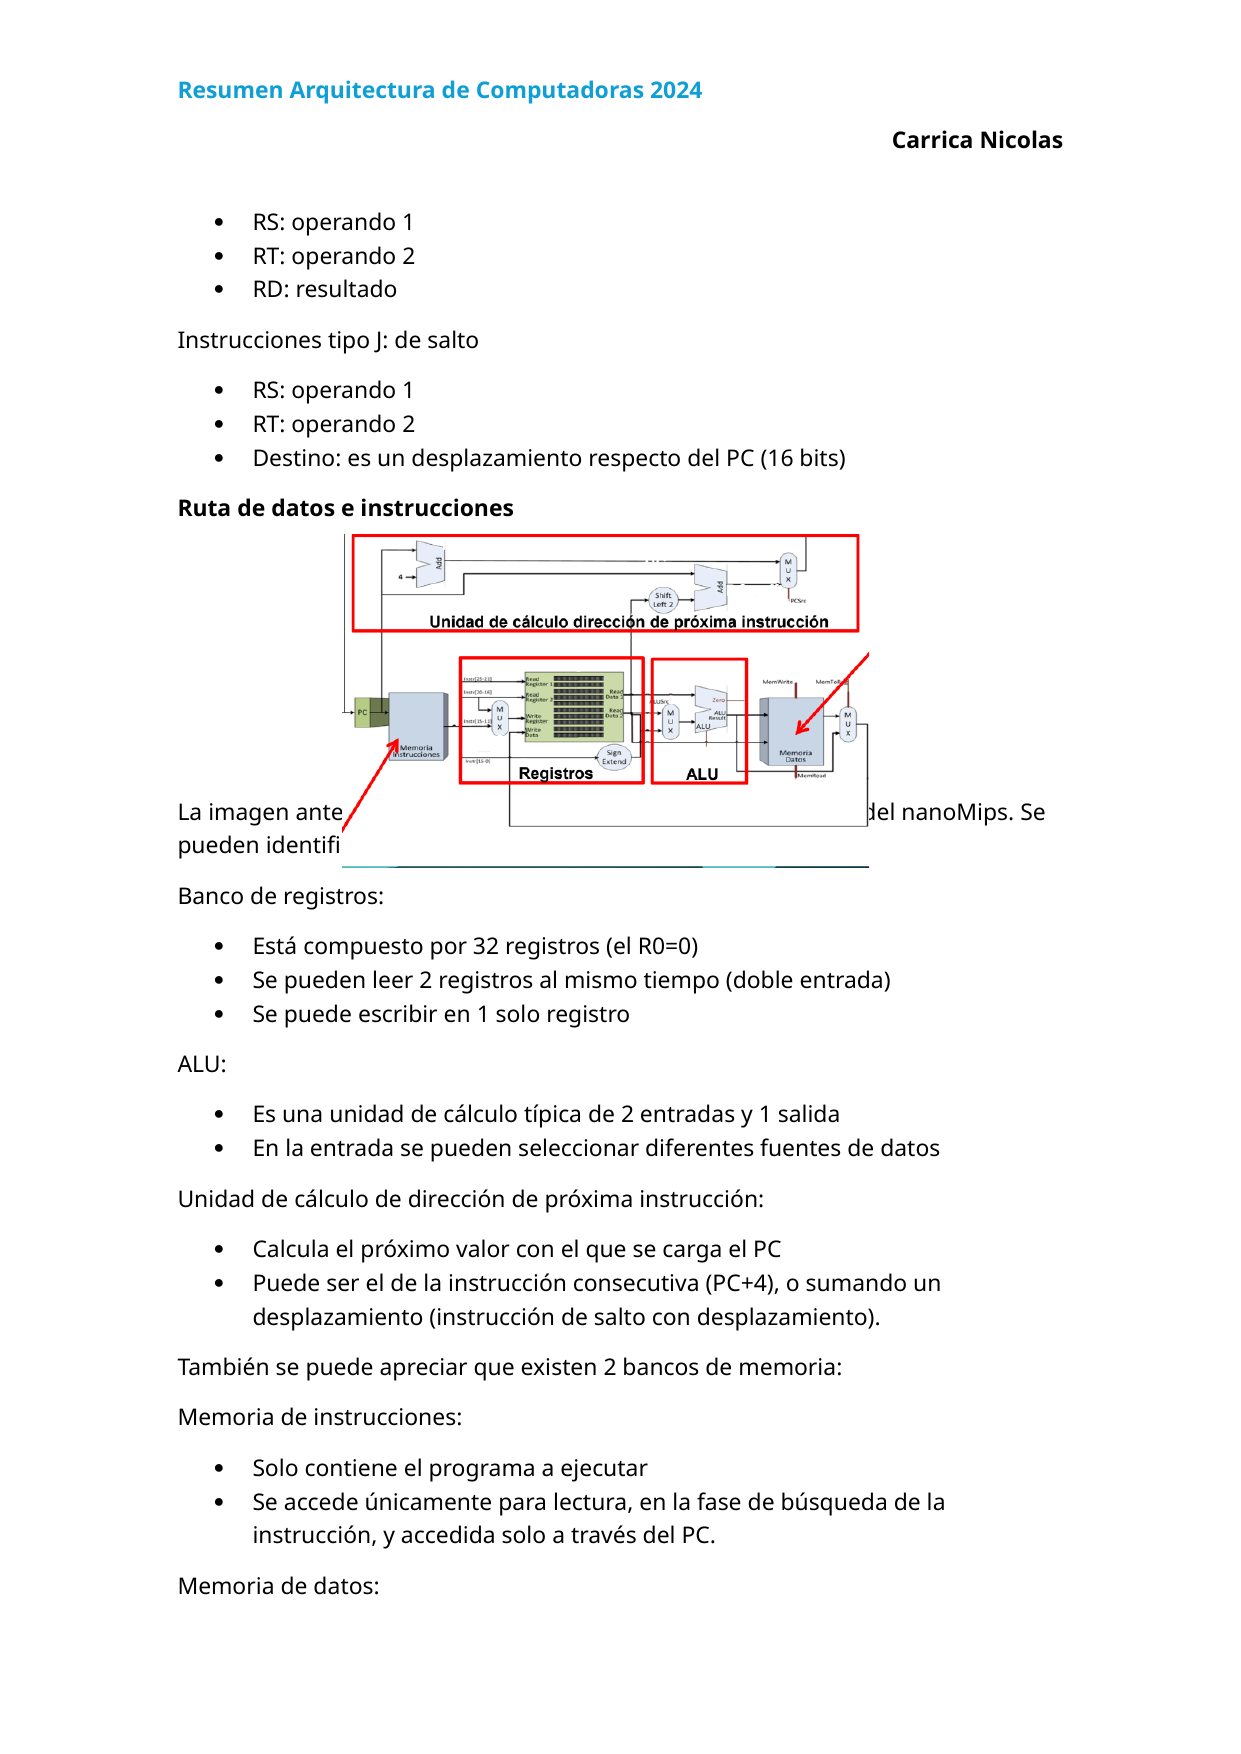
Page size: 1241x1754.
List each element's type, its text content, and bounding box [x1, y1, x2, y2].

text Memoria de datos: [177, 1569, 1063, 1601]
list Es una unidad de cálculo típica de 2 entradas y 1 salida [215, 1098, 1063, 1129]
list RD: resultado [215, 273, 1063, 304]
text Ruta de datos e instrucciones [177, 492, 1063, 523]
list En la entrada se pueden seleccionar diferentes fuentes de datos [215, 1132, 1063, 1163]
list Calcula el próximo valor con el que se carga el PC [215, 1233, 1063, 1264]
picture [342, 534, 870, 868]
list RS: operando 1 [215, 374, 1063, 405]
list Puede ser el de la instrucción consecutiva (PC+4), o sumando un desplazamiento (instrucción de salto con desplazamiento). [215, 1267, 1063, 1332]
text Instrucciones tipo J: de salto [177, 324, 1063, 355]
text La imagen anterior muestra la ruta de los datos e instrucciones del nanoMips. Se pueden identificar: [177, 795, 342, 860]
text Unidad de cálculo de dirección de próxima instrucción: [177, 1182, 1063, 1214]
list Solo contiene el programa a ejecutar [215, 1452, 1063, 1483]
text También se puede apreciar que existen 2 bancos de memoria: [177, 1351, 1063, 1382]
list Se pueden leer 2 registros al mismo tiempo (doble entrada) [215, 964, 1063, 995]
list Se accede únicamente para lectura, en la fase de búsqueda de la instrucción, y accedida solo a través del PC. [215, 1485, 1063, 1550]
list RT: operando 2 [215, 408, 1063, 439]
list RT: operando 2 [215, 239, 1063, 271]
text Memoria de instrucciones: [177, 1401, 1063, 1432]
text La imagen anterior muestra la ruta de los datos e instrucciones del nanoMips. Se pueden identificar: [870, 795, 1063, 860]
text Banco de registros: [177, 879, 1063, 911]
text ALU: [177, 1048, 1063, 1079]
list RS: operando 1 [215, 206, 1063, 237]
list Destino: es un desplazamiento respecto del PC (16 bits) [215, 442, 1063, 473]
list Está compuesto por 32 registros (el R0=0) [215, 930, 1063, 961]
list Se puede escribir en 1 solo registro [215, 997, 1063, 1029]
